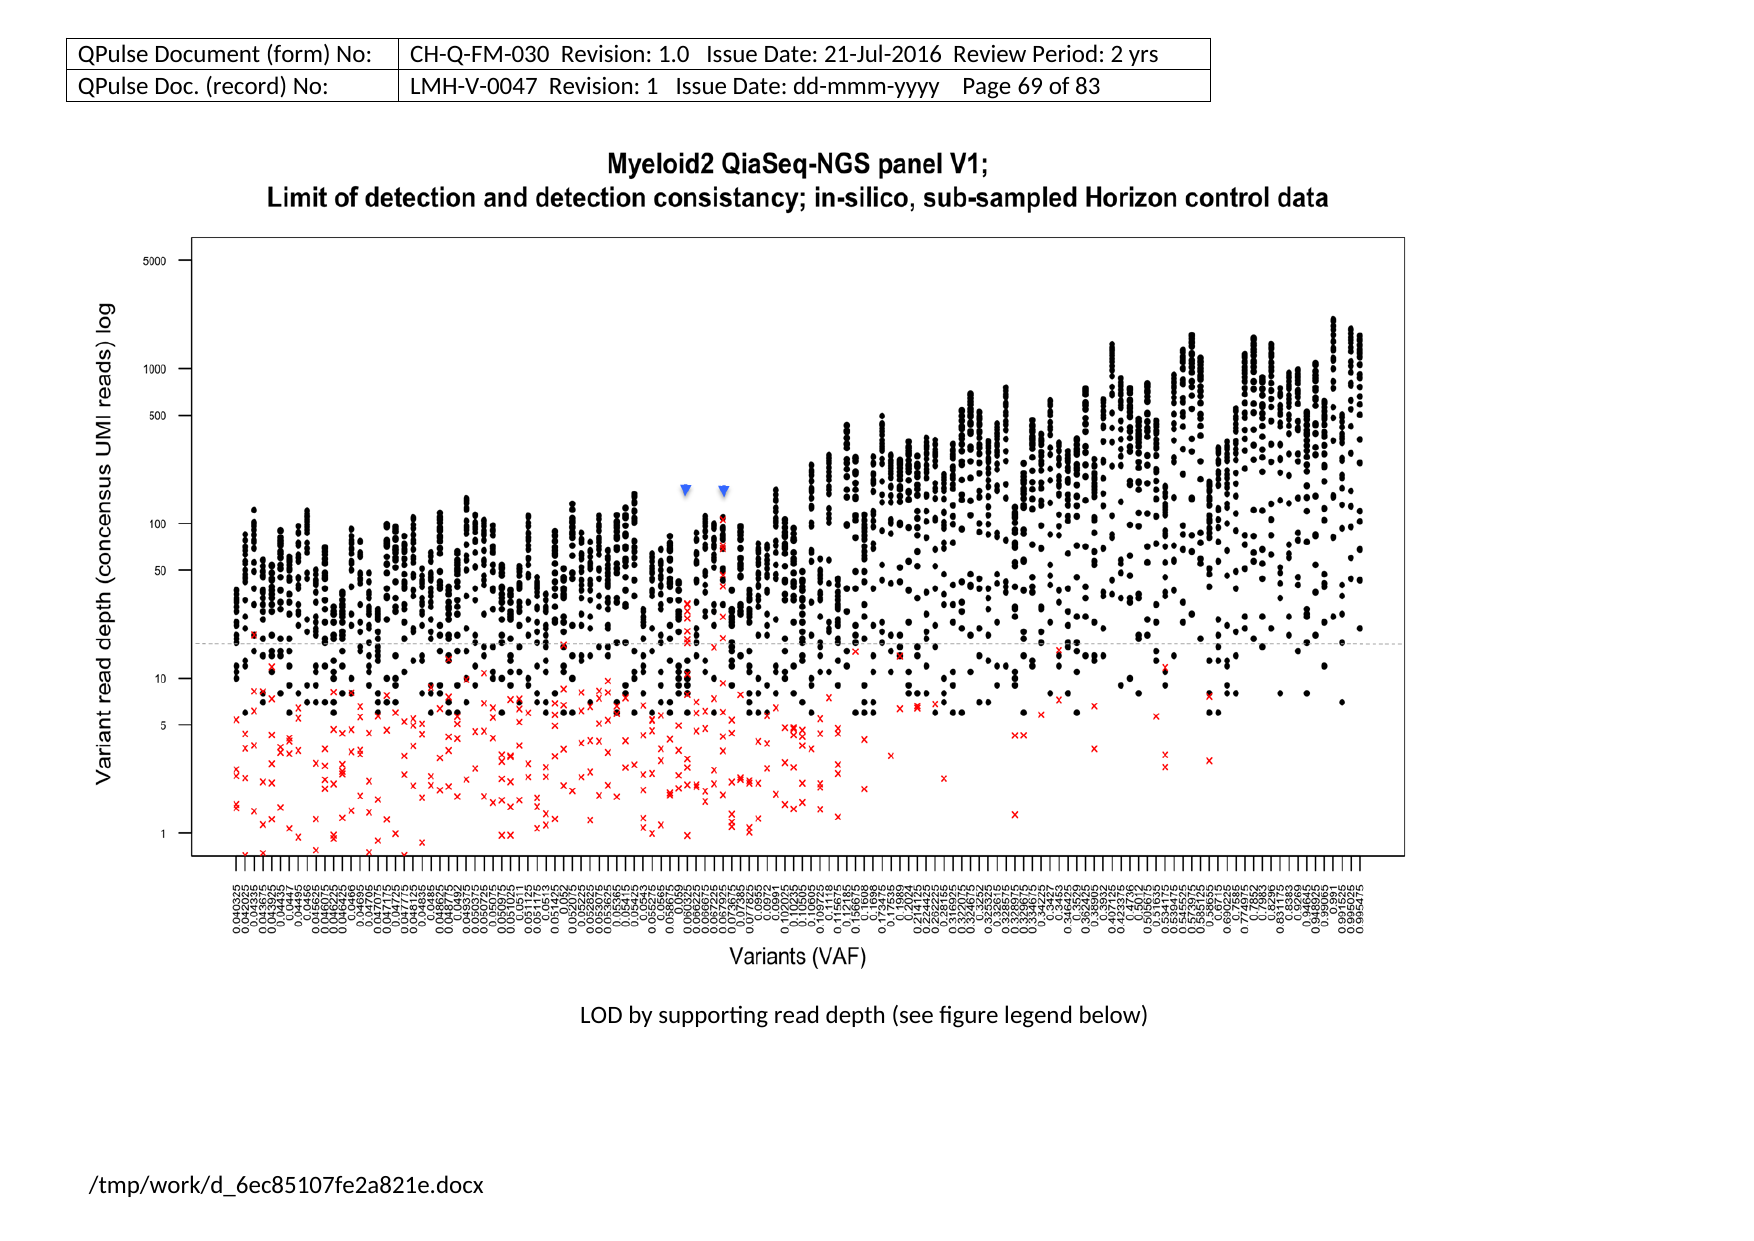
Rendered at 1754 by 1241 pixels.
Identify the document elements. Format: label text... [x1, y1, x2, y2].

text LOD by supporting read depth (see figure legend below) [89, 999, 1640, 1030]
picture [88, 122, 1457, 1000]
